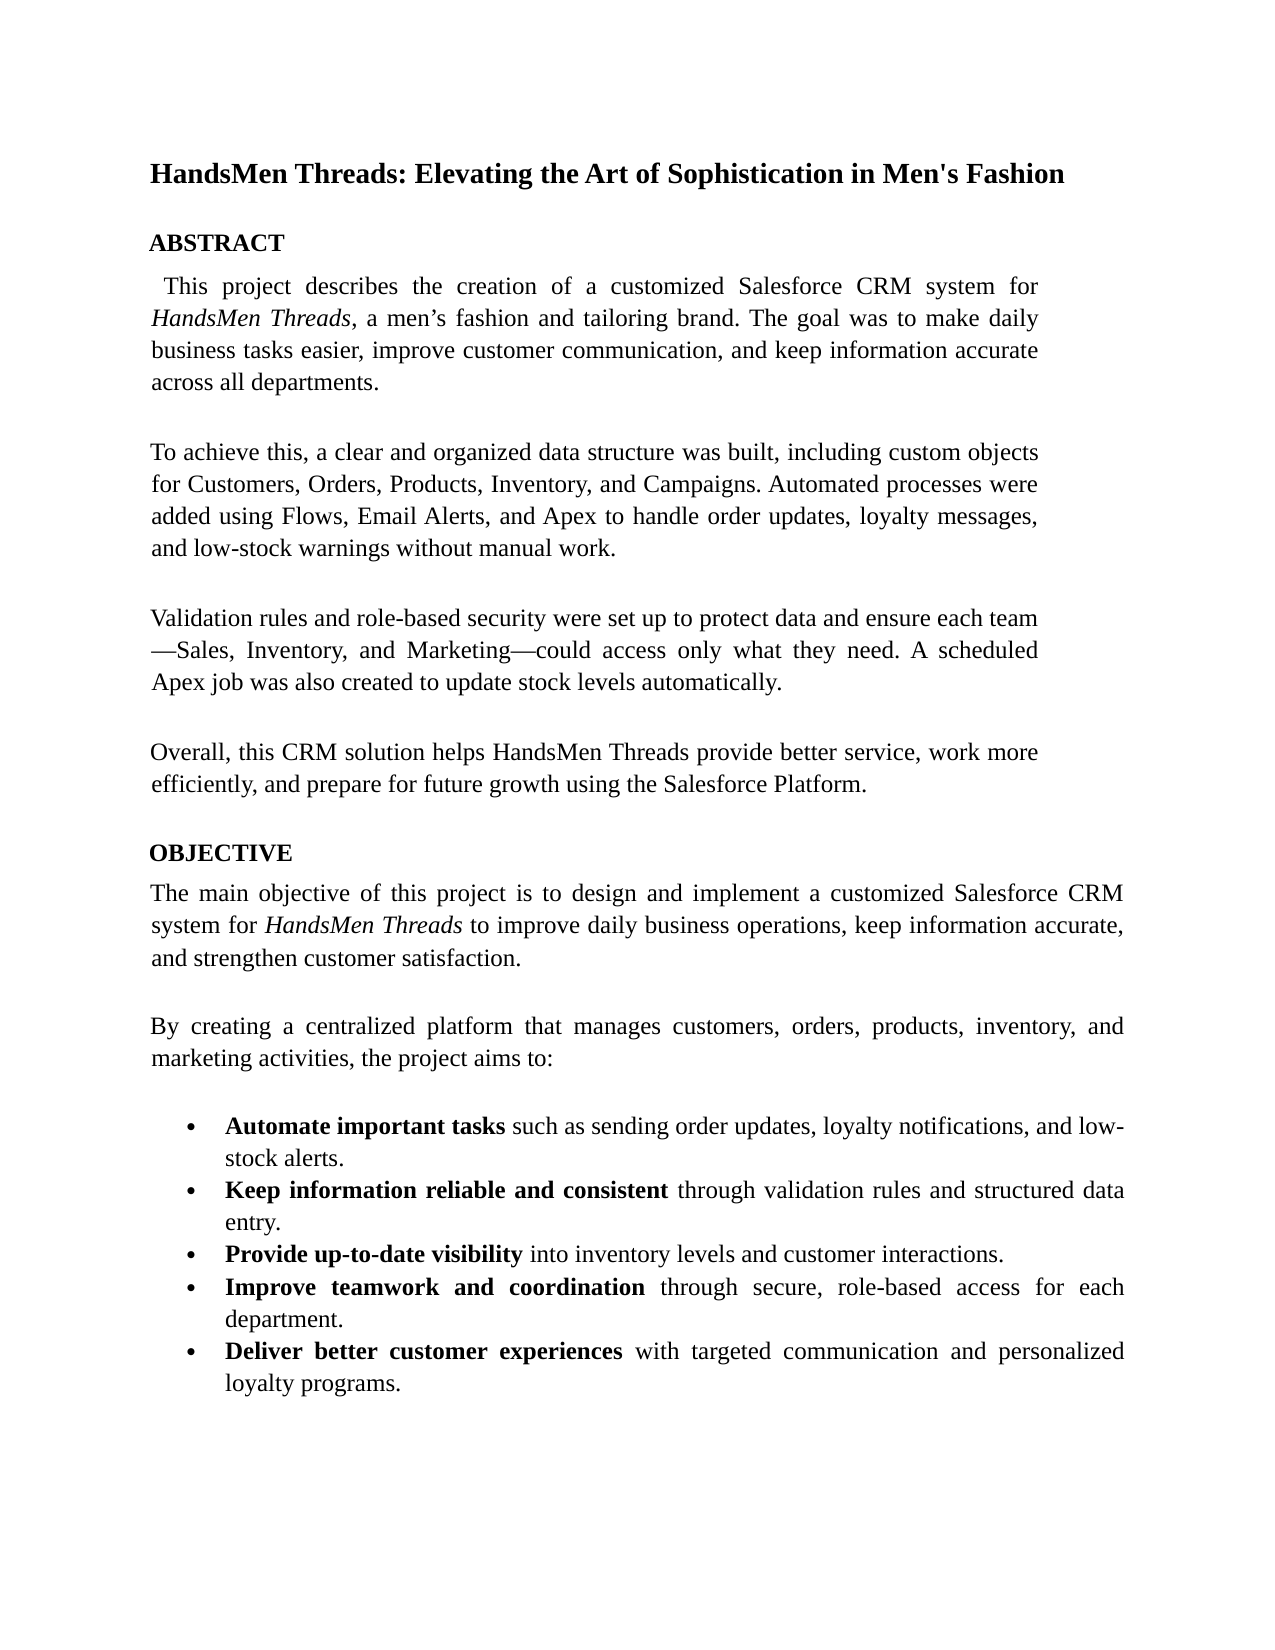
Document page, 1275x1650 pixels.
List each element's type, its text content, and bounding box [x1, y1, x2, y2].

text OBJECTIVE [148, 838, 1125, 867]
text To achieve this, a clear and organized data structure was built, including custom objects for Customers, Orders, Products, Inventory, and Campaigns. Automated processes were added using Flows, Email Alerts, and Apex to handle order updates, loyalty messages, and low-stock warnings without manual work. [150, 437, 1039, 562]
text The main objective of this project is to design and implement a customized Salesforce CRM system for HandsMen Threads to improve daily business operations, keep information accurate, and strengthen customer satisfaction. [150, 878, 1125, 972]
list Keep information reliable and consistent through validation rules and structured data entry. [187, 1175, 1125, 1236]
list Improve teamwork and coordination through secure, role-based access for each department. [187, 1272, 1125, 1333]
text This project describes the creation of a customized Salesforce CRM system for HandsMen Threads, a men’s fashion and tailoring brand. The goal was to make daily business tasks easier, improve customer communication, and keep information accurate across all departments. [150, 271, 1039, 396]
text HandsMen Threads: Elevating the Art of Sophistication in Men's Fashion [150, 156, 1125, 190]
list Deliver better customer experiences with targeted communication and personalized loyalty programs. [187, 1336, 1125, 1397]
text Validation rules and role-based security were set up to protect data and ensure each team—Sales, Inventory, and Marketing—could access only what they need. A scheduled Apex job was also created to update stock levels automatically. [150, 603, 1039, 696]
text By creating a centralized platform that manages customers, orders, products, inventory, and marketing activities, the project aims to: [150, 1011, 1125, 1072]
text ABSTRACT [148, 228, 1125, 257]
text Overall, this CRM solution helps HandsMen Threads provide better service, work more efficiently, and prepare for future growth using the Salesforce Platform. [150, 737, 1039, 798]
list Provide up-to-date visibility into inventory levels and customer interactions. [187, 1239, 1125, 1268]
list Automate important tasks such as sending order updates, loyalty notifications, and low-stock alerts. [187, 1111, 1125, 1172]
